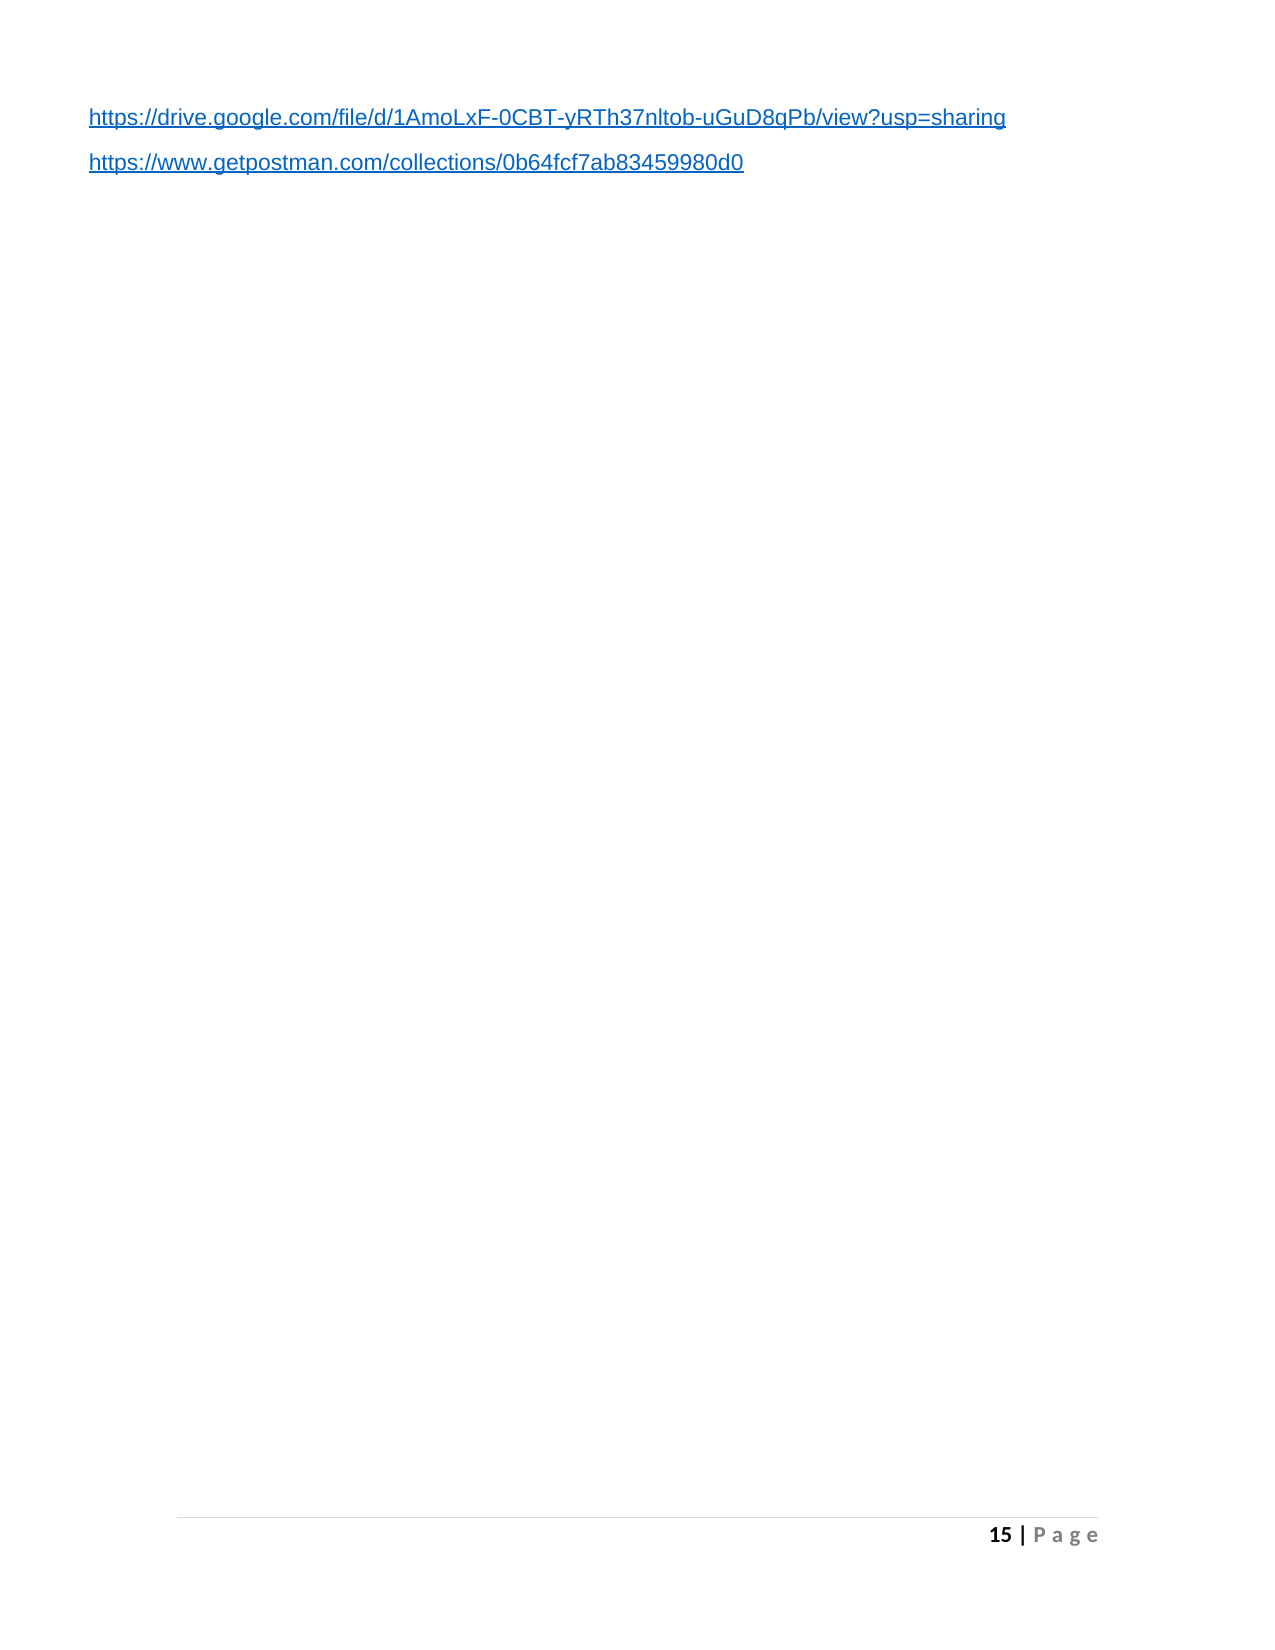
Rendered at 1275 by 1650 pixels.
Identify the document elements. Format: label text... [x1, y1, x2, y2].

text https://drive.google.com/file/d/1AmoLxF-0CBT-yRTh37nltob-uGuD8qPb/view?usp=sharing [88, 103, 1167, 130]
text https://www.getpostman.com/collections/0b64fcf7ab83459980d0 [88, 148, 1167, 175]
